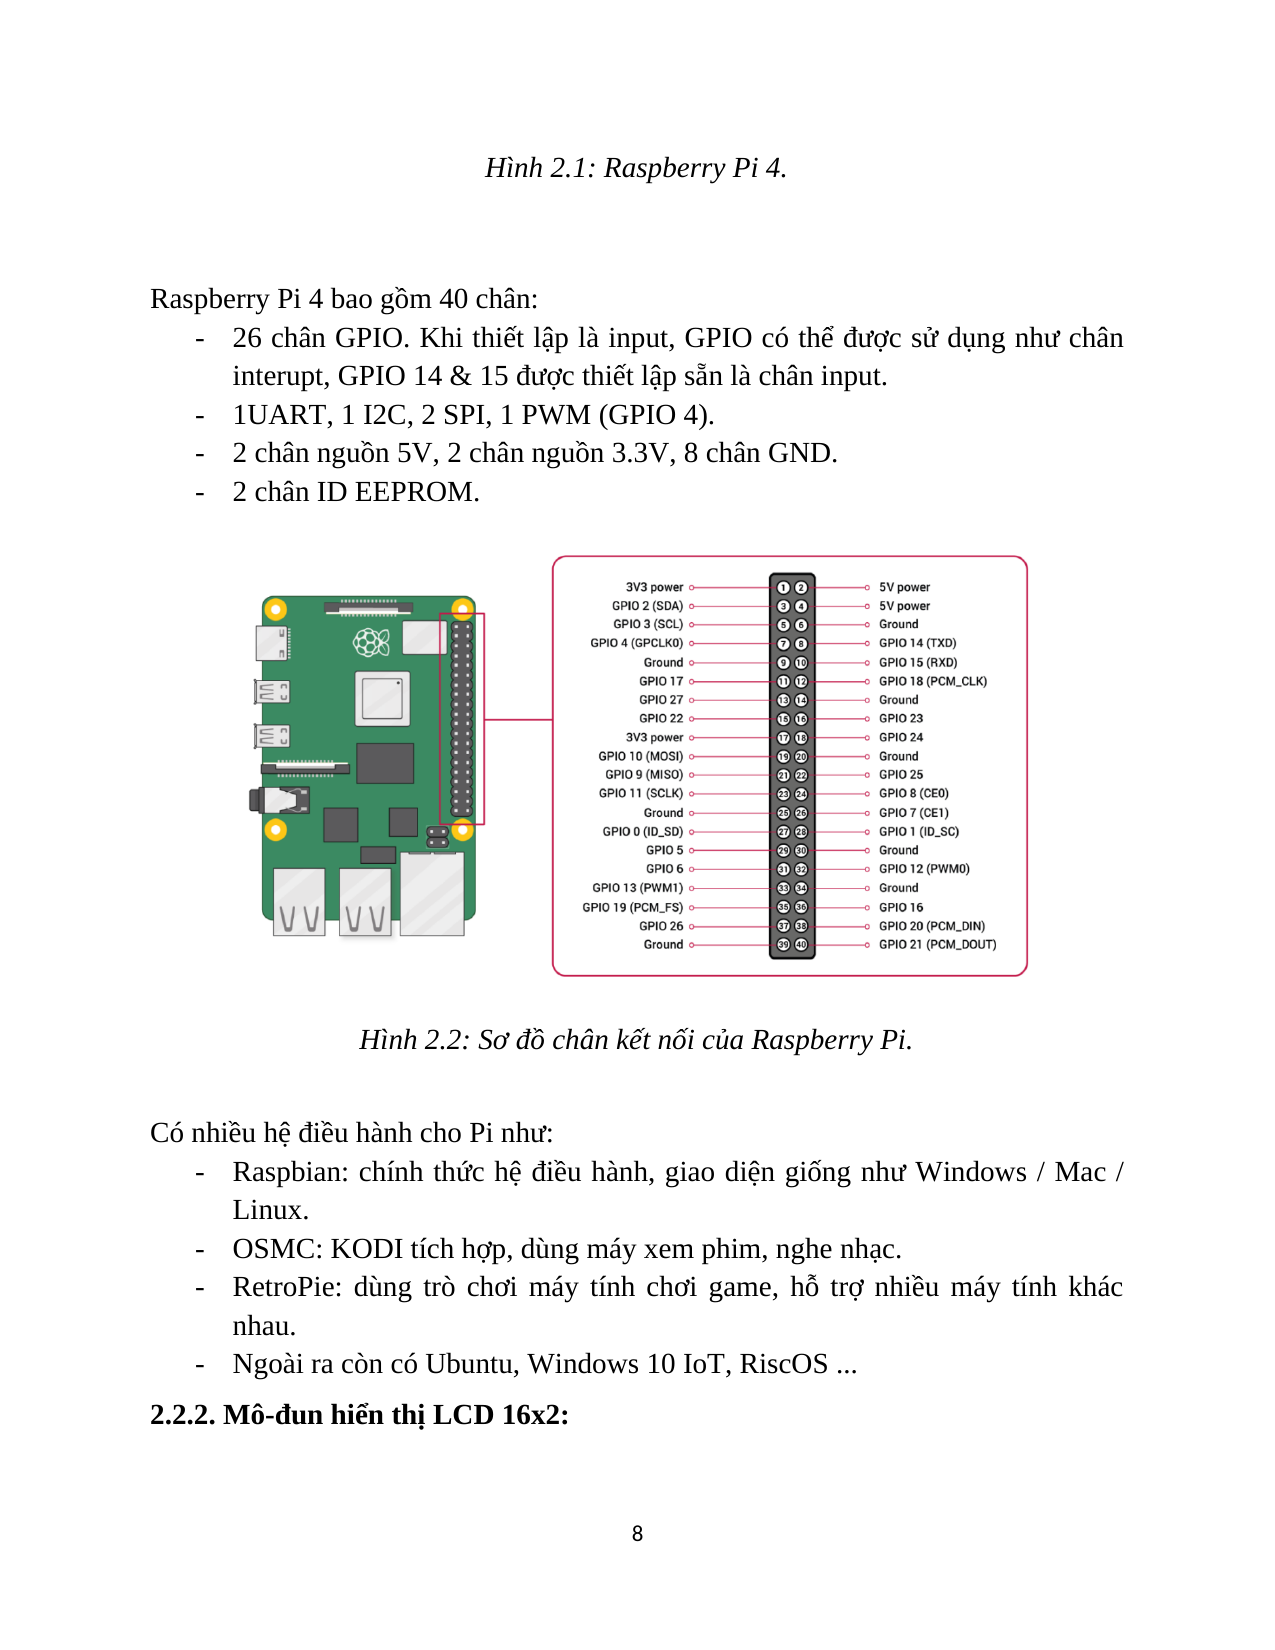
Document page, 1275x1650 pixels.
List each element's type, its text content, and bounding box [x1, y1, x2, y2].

text Raspberry Pi 4 bao gồm 40 chân: [150, 281, 1125, 315]
list 26 chân GPIO. Khi thiết lập là input, GPIO có thể được sử dụng như chân interupt, GPIO 14 & 15 được thiết lập sẵn là chân input. [195, 320, 1125, 392]
text Hình 2.2: Sơ đồ chân kết nối của Raspberry Pi. [150, 1022, 1125, 1056]
list 2 chân nguồn 5V, 2 chân nguồn 3.3V, 8 chân GND. [195, 436, 1125, 469]
list Ngoài ra còn có Ubuntu, Windows 10 IoT, RiscOS ... [195, 1346, 1125, 1380]
list 1UART, 1 I2C, 2 SPI, 1 PWM (GPIO 4). [195, 397, 1125, 431]
text Có nhiều hệ điều hành cho Pi như: [150, 1115, 1125, 1149]
subtitle 2.2.2. Mô-đun hiển thị LCD 16x2: [150, 1397, 1125, 1431]
list OSMC: KODI tích hợp, dùng máy xem phim, nghe nhạc. [195, 1231, 1125, 1264]
picture [197, 512, 1078, 1019]
list Raspbian: chính thức hệ điều hành, giao diện giống như Windows / Mac / Linux. [195, 1154, 1125, 1226]
list RetroPie: dùng trò chơi máy tính chơi game, hỗ trợ nhiều máy tính khác nhau. [195, 1269, 1125, 1341]
text Hình 2.1: Raspberry Pi 4. [150, 150, 1125, 183]
list 2 chân ID EEPROM. [195, 474, 1125, 508]
